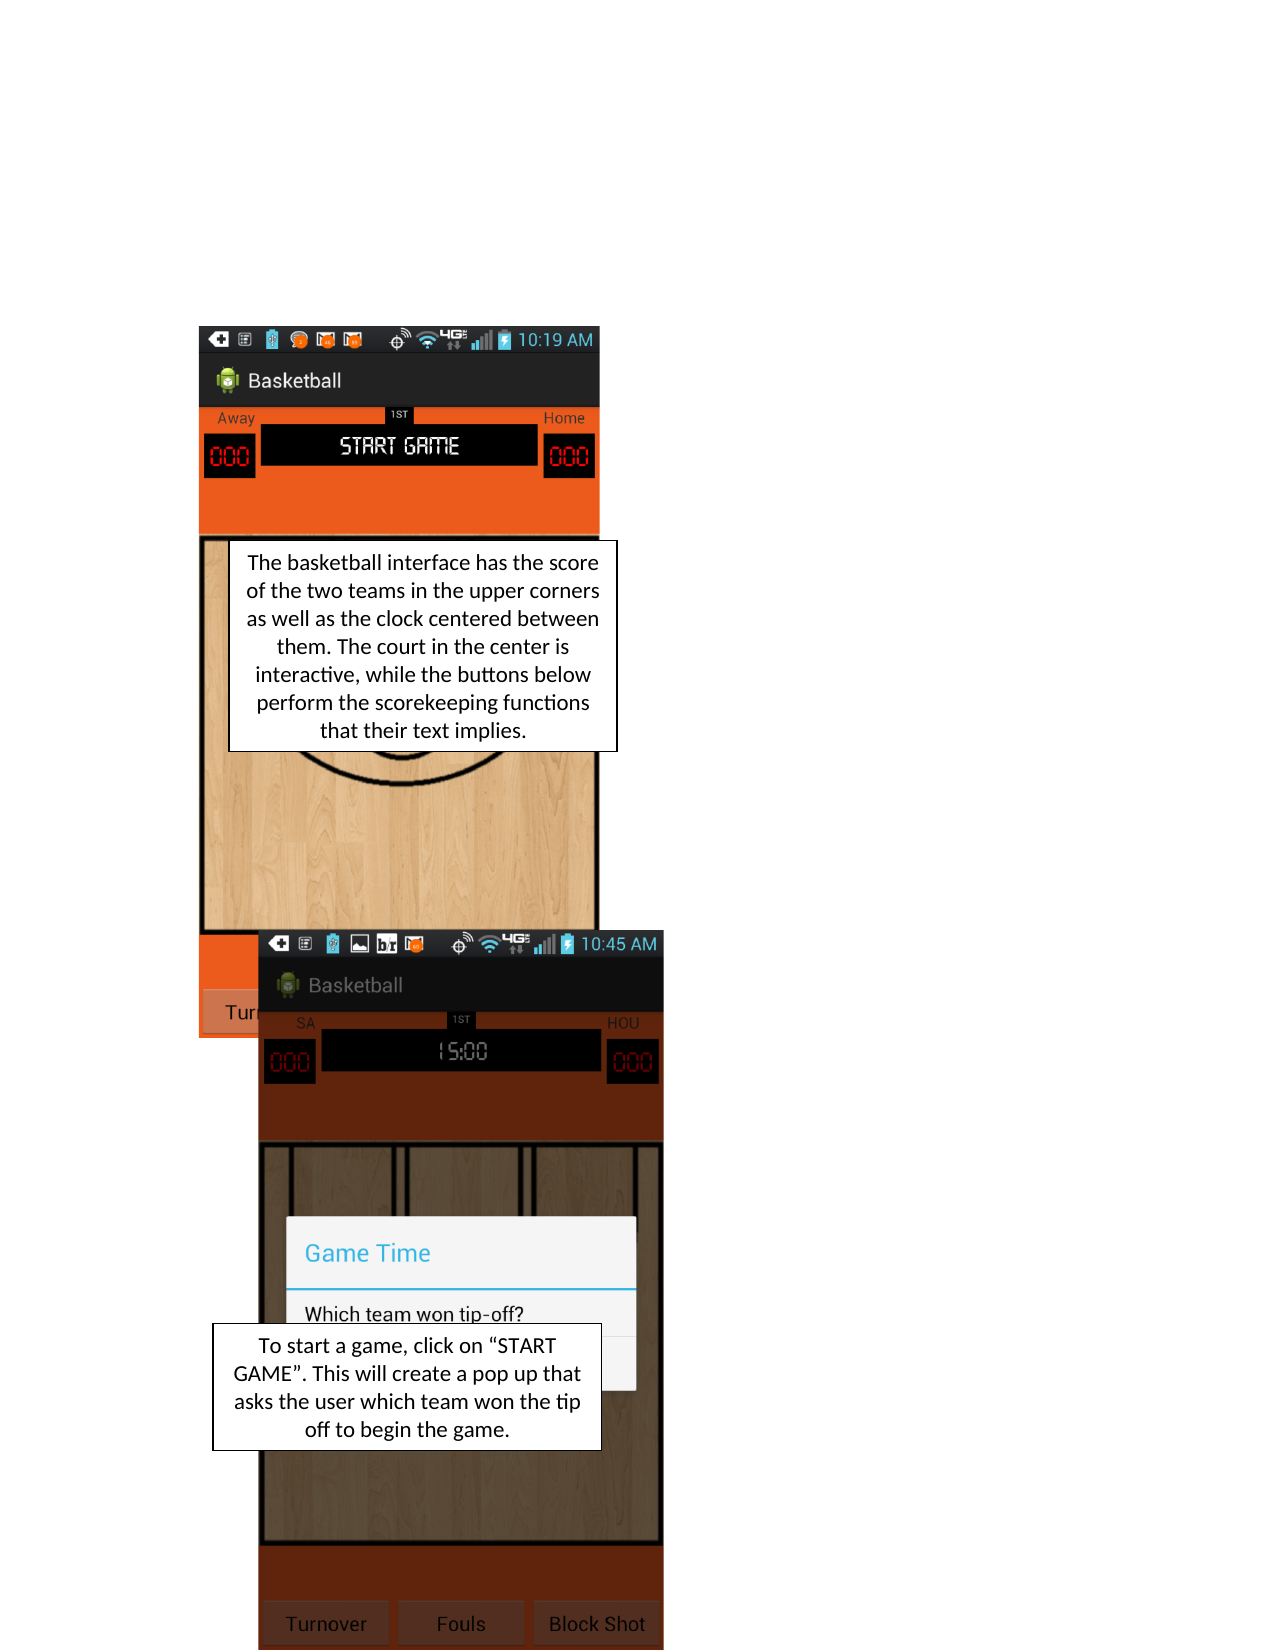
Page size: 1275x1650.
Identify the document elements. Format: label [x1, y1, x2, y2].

picture [198, 326, 664, 1650]
